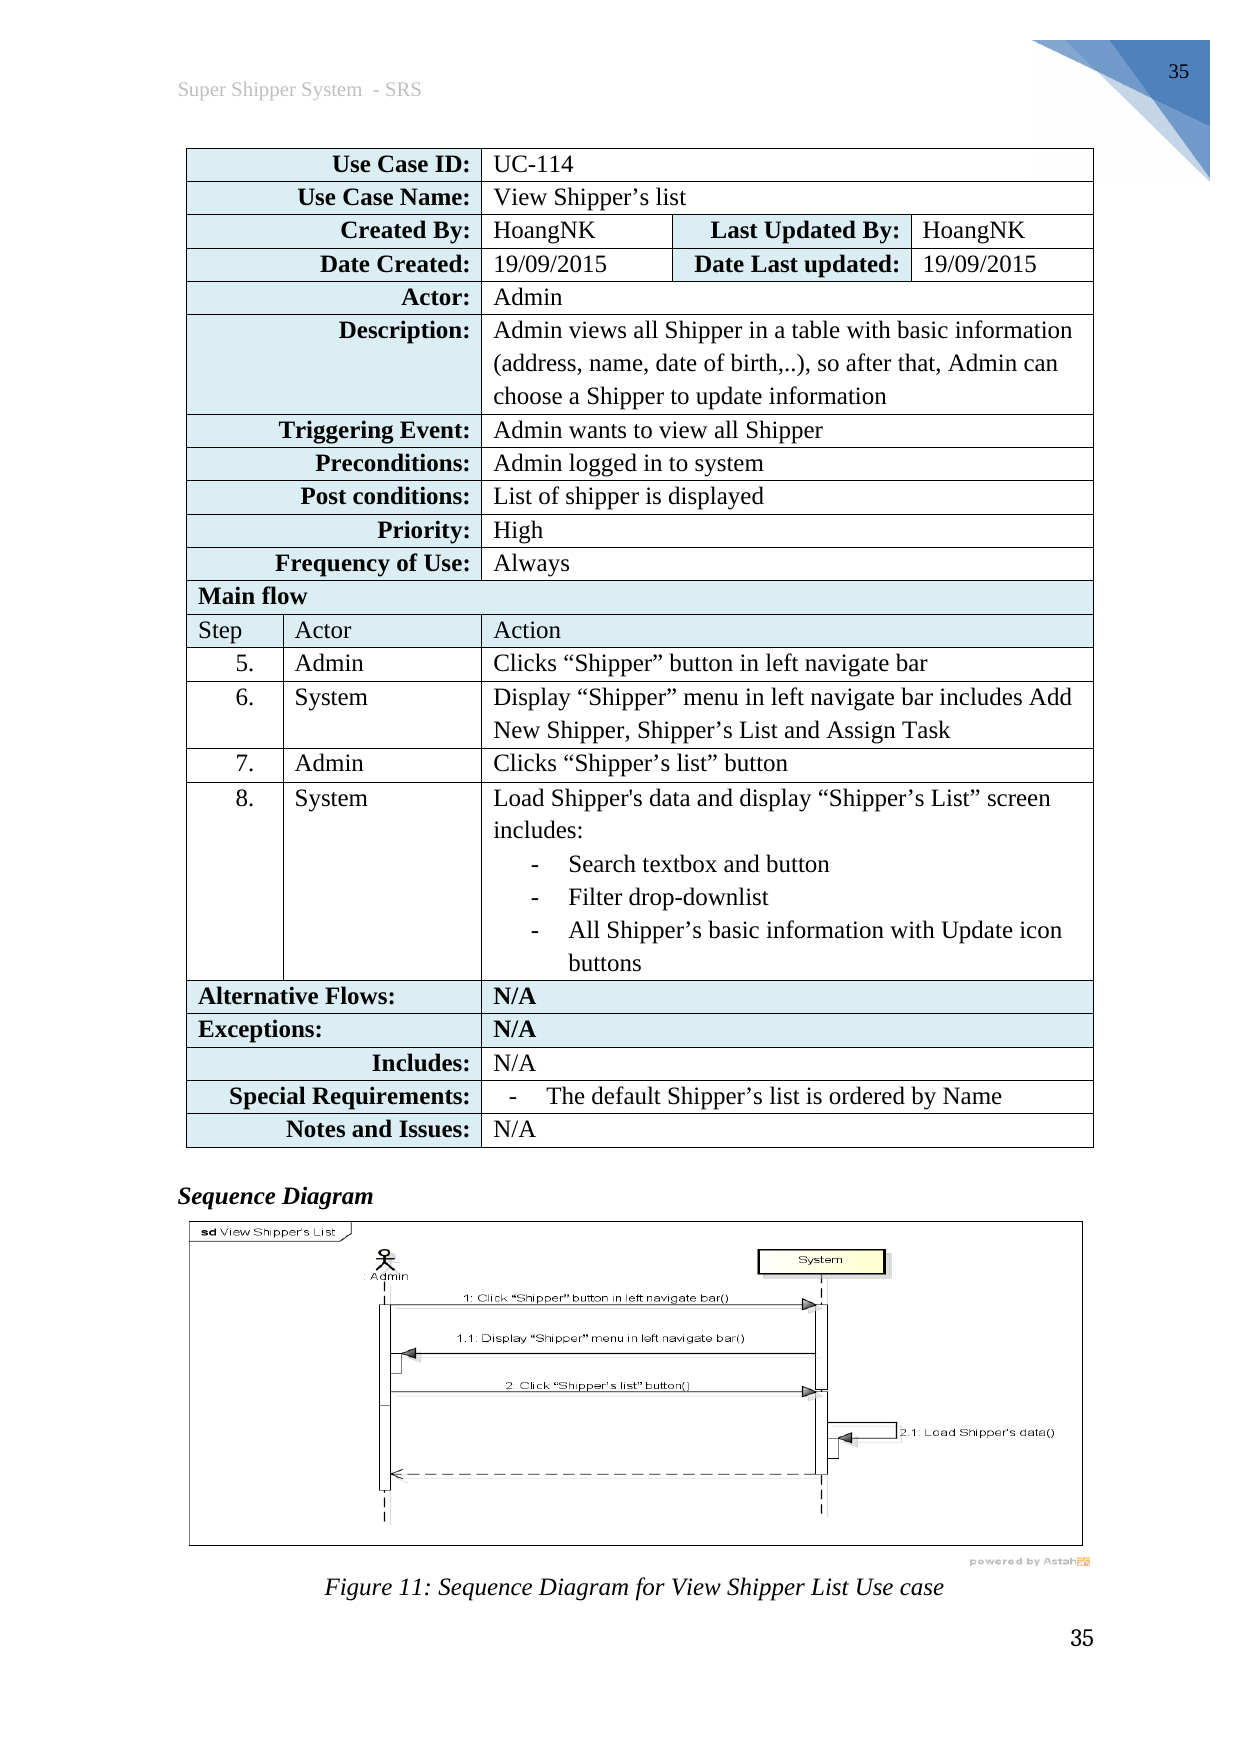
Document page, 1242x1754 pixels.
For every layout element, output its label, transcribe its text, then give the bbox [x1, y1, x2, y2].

picture [1029, 40, 1210, 182]
table_cell Preconditions: [187, 448, 481, 480]
table_cell Notes and Issues: [187, 1114, 481, 1147]
table_cell N/A [482, 1114, 1093, 1147]
table_cell System [284, 783, 481, 980]
table_cell Clicks “Shipper’s list” button [482, 749, 1093, 782]
table_cell Display “Shipper” menu in left navigate bar includes Add New Shipper, Shipper’s List and Assign Task [482, 682, 1093, 747]
table_cell Load Shipper's data and display “Shipper’s List” screen includes: Search textbox and button Filter drop-downlist All Shipper’s basic information with Update icon buttons [482, 783, 1093, 980]
table_cell Date Last updated: [673, 249, 911, 281]
table_cell Created By: [187, 215, 481, 248]
table_cell Last Updated By: [673, 215, 911, 248]
table_cell Post conditions: [187, 481, 481, 514]
table_cell Description: [187, 315, 481, 414]
table_header UC-114 [482, 149, 1093, 181]
table_cell Step [187, 615, 283, 647]
table_cell Admin [284, 648, 481, 681]
table_cell Date Created: [187, 249, 481, 281]
table_cell Use Case Name: [187, 182, 481, 214]
table_cell Actor: [187, 282, 481, 314]
table_cell Special Requirements: [187, 1081, 481, 1113]
table_cell Triggering Event: [187, 415, 481, 447]
table_cell HoangNK [912, 215, 1093, 248]
picture [177, 1213, 1094, 1569]
table_cell View Shipper’s list [482, 182, 1093, 214]
table_cell N/A [482, 1048, 1093, 1080]
table_cell System [284, 682, 481, 747]
table_cell Priority: [187, 515, 481, 547]
table_cell HoangNK [482, 215, 672, 248]
table_cell Includes: [187, 1048, 481, 1080]
table_cell Admin logged in to system [482, 448, 1093, 480]
table_cell Actor [284, 615, 481, 647]
table_cell Admin wants to view all Shipper [482, 415, 1093, 447]
table_cell Action [482, 615, 1093, 647]
table_cell [187, 749, 283, 782]
table_cell Admin [482, 282, 1093, 314]
table_cell Clicks “Shipper” button in left navigate bar [482, 648, 1093, 681]
table_header Use Case ID: [187, 149, 481, 181]
table_cell N/A [482, 981, 1093, 1013]
table_cell [187, 648, 283, 681]
table_cell [187, 682, 283, 747]
table_cell High [482, 515, 1093, 547]
table_cell Main flow [187, 581, 1093, 614]
table_cell List of shipper is displayed [482, 481, 1093, 514]
table_cell Alternative Flows: [187, 981, 481, 1013]
table_cell The default Shipper’s list is ordered by Name [482, 1081, 1093, 1113]
table_cell [187, 783, 283, 980]
text Sequence Diagram [177, 1181, 1094, 1209]
text Figure 11: Sequence Diagram for View Shipper List Use case [177, 1572, 1094, 1601]
table_cell Admin views all Shipper in a table with basic information (address, name, date of birth,..), so after that, Admin can choose a Shipper to update information [482, 315, 1093, 414]
table_cell Admin [284, 749, 481, 782]
table_cell 19/09/2015 [912, 249, 1093, 281]
table_cell 19/09/2015 [482, 249, 672, 281]
table_cell N/A [482, 1014, 1093, 1047]
table_cell Exceptions: [187, 1014, 481, 1047]
table_cell Always [482, 548, 1093, 580]
table_cell Frequency of Use: [187, 548, 481, 580]
